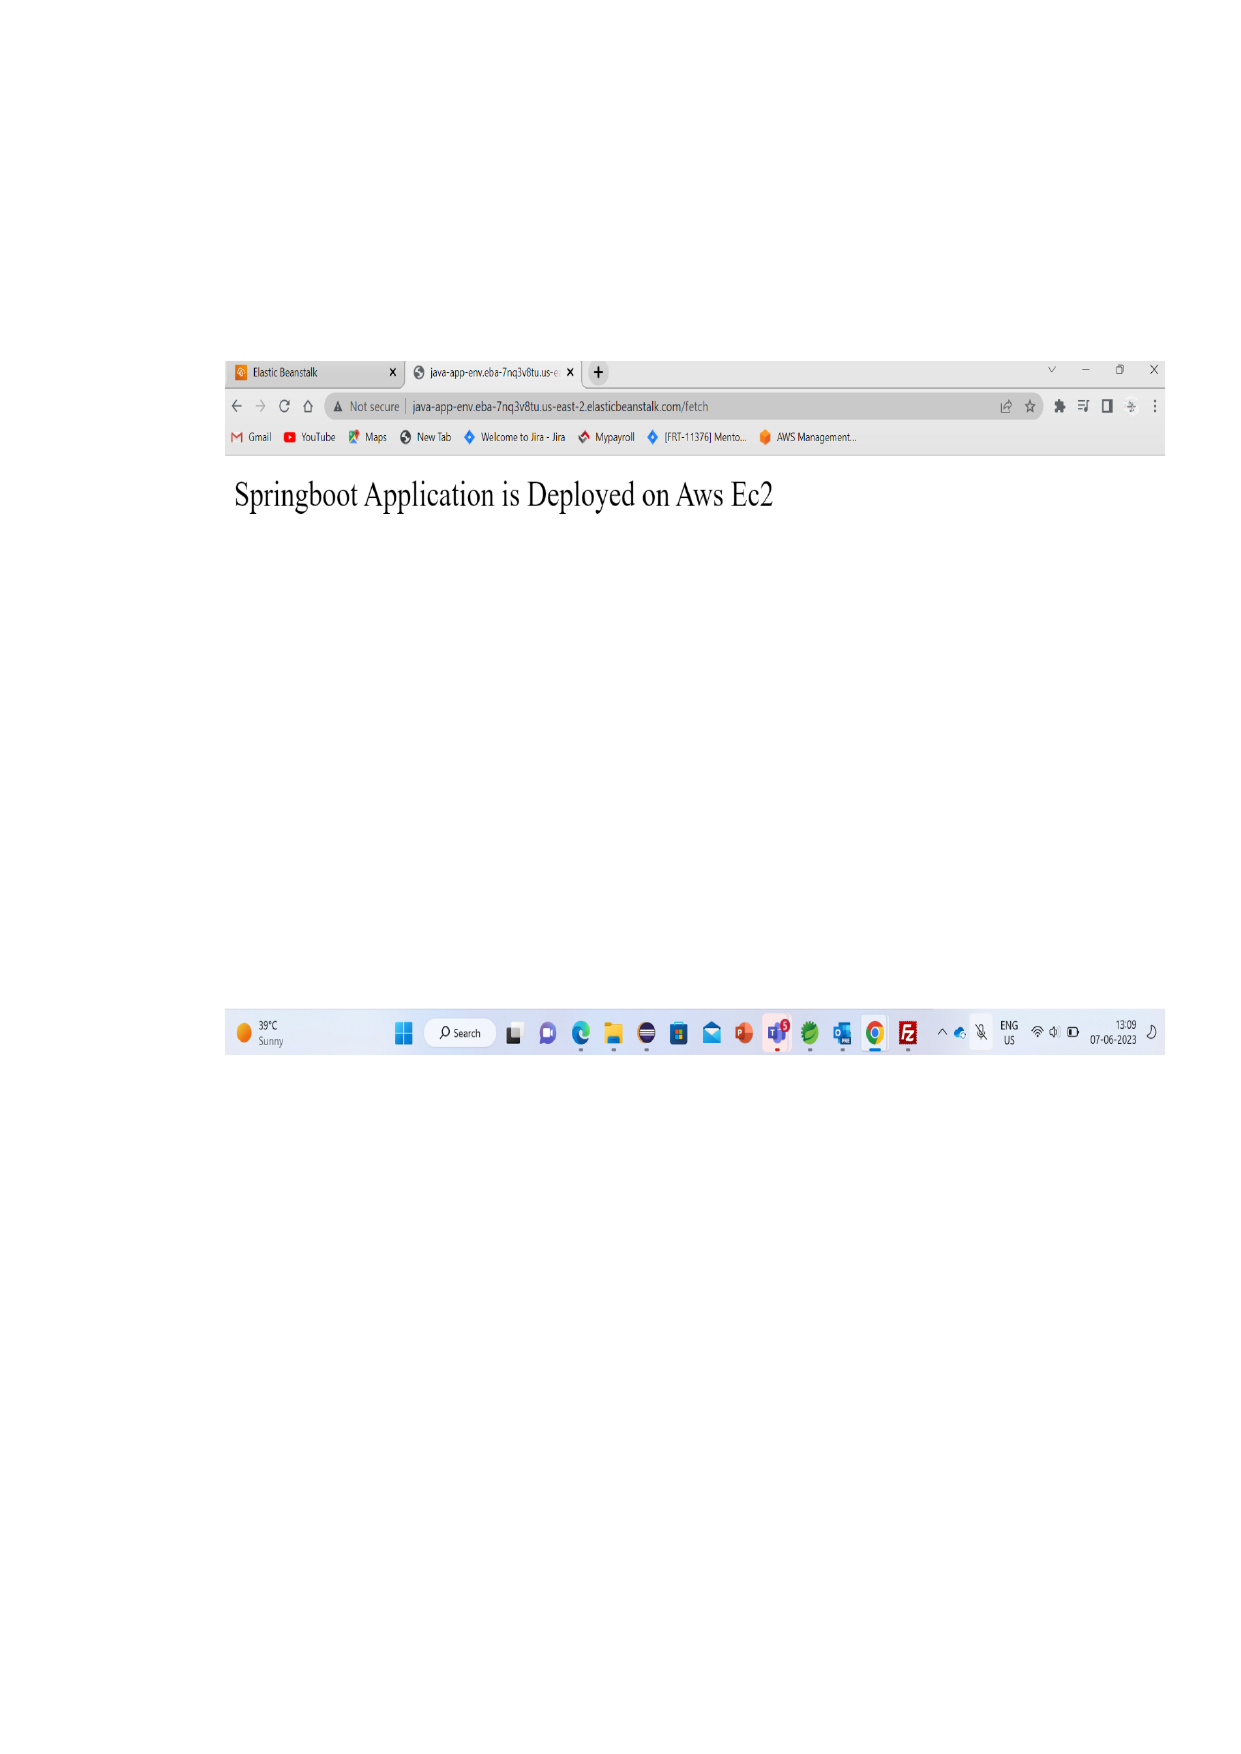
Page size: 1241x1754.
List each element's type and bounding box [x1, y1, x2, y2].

picture [225, 361, 1166, 1055]
